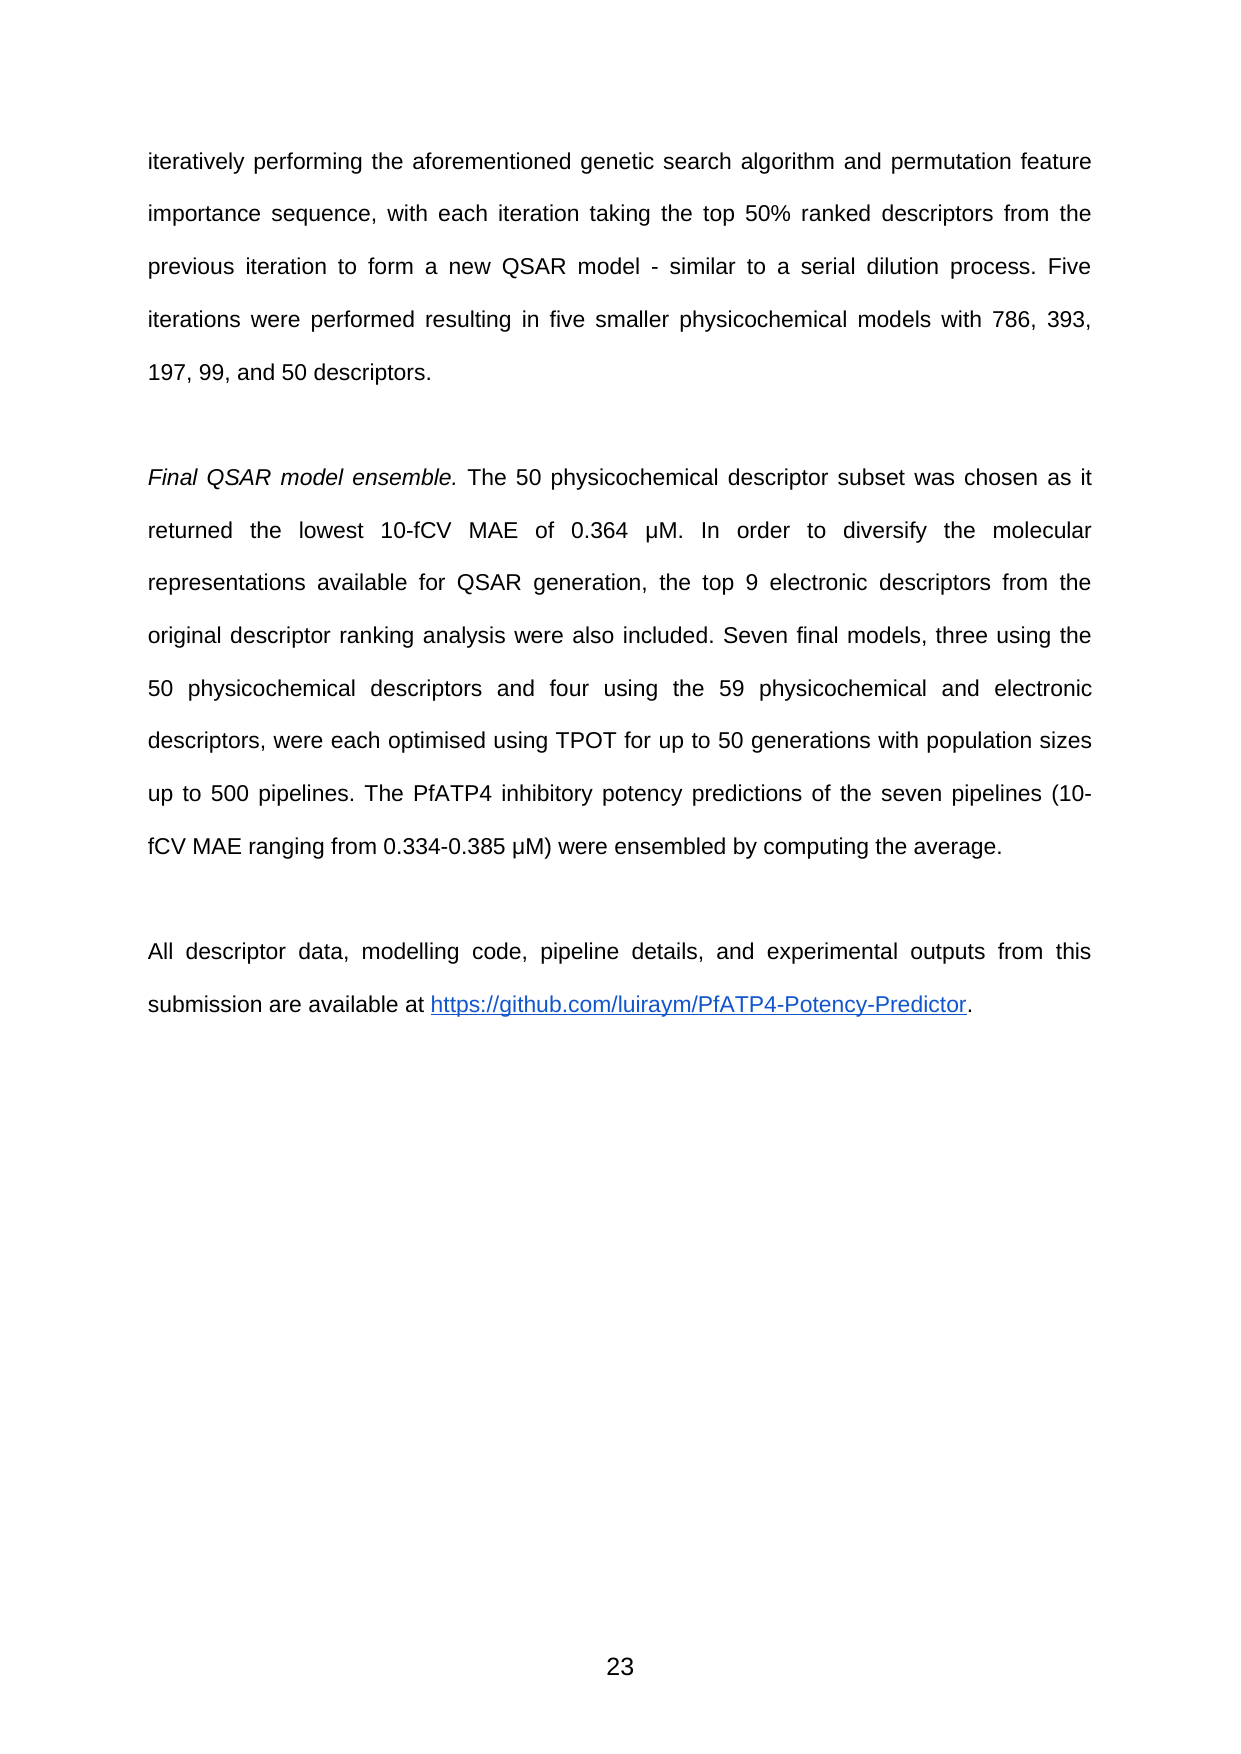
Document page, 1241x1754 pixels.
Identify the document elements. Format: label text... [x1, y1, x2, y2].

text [148, 148, 1093, 385]
text Final QSAR model ensemble. The 50 physicochemical descriptor subset was chosen as it returned the lowest 10-fCV MAE of 0.364 μM. In order to diversify the molecular representations available for QSAR generation, the top 9 electronic descriptors from the original descriptor ranking analysis were also included. Seven final models, three using the 50 physicochemical descriptors and four using the 59 physicochemical and electronic descriptors, were each optimised using TPOT for up to 50 generations with population sizes up to 500 pipelines. The PfATP4 inhibitory potency predictions of the seven pipelines (10-fCV MAE ranging from 0.334-0.385 μM) were ensembled by computing the average. [148, 464, 1093, 859]
text All descriptor data, modelling code, pipeline details, and experimental outputs from this submission are available at https://github.com/luiraym/PfATP4-Potency-Predictor. [148, 938, 1093, 1017]
